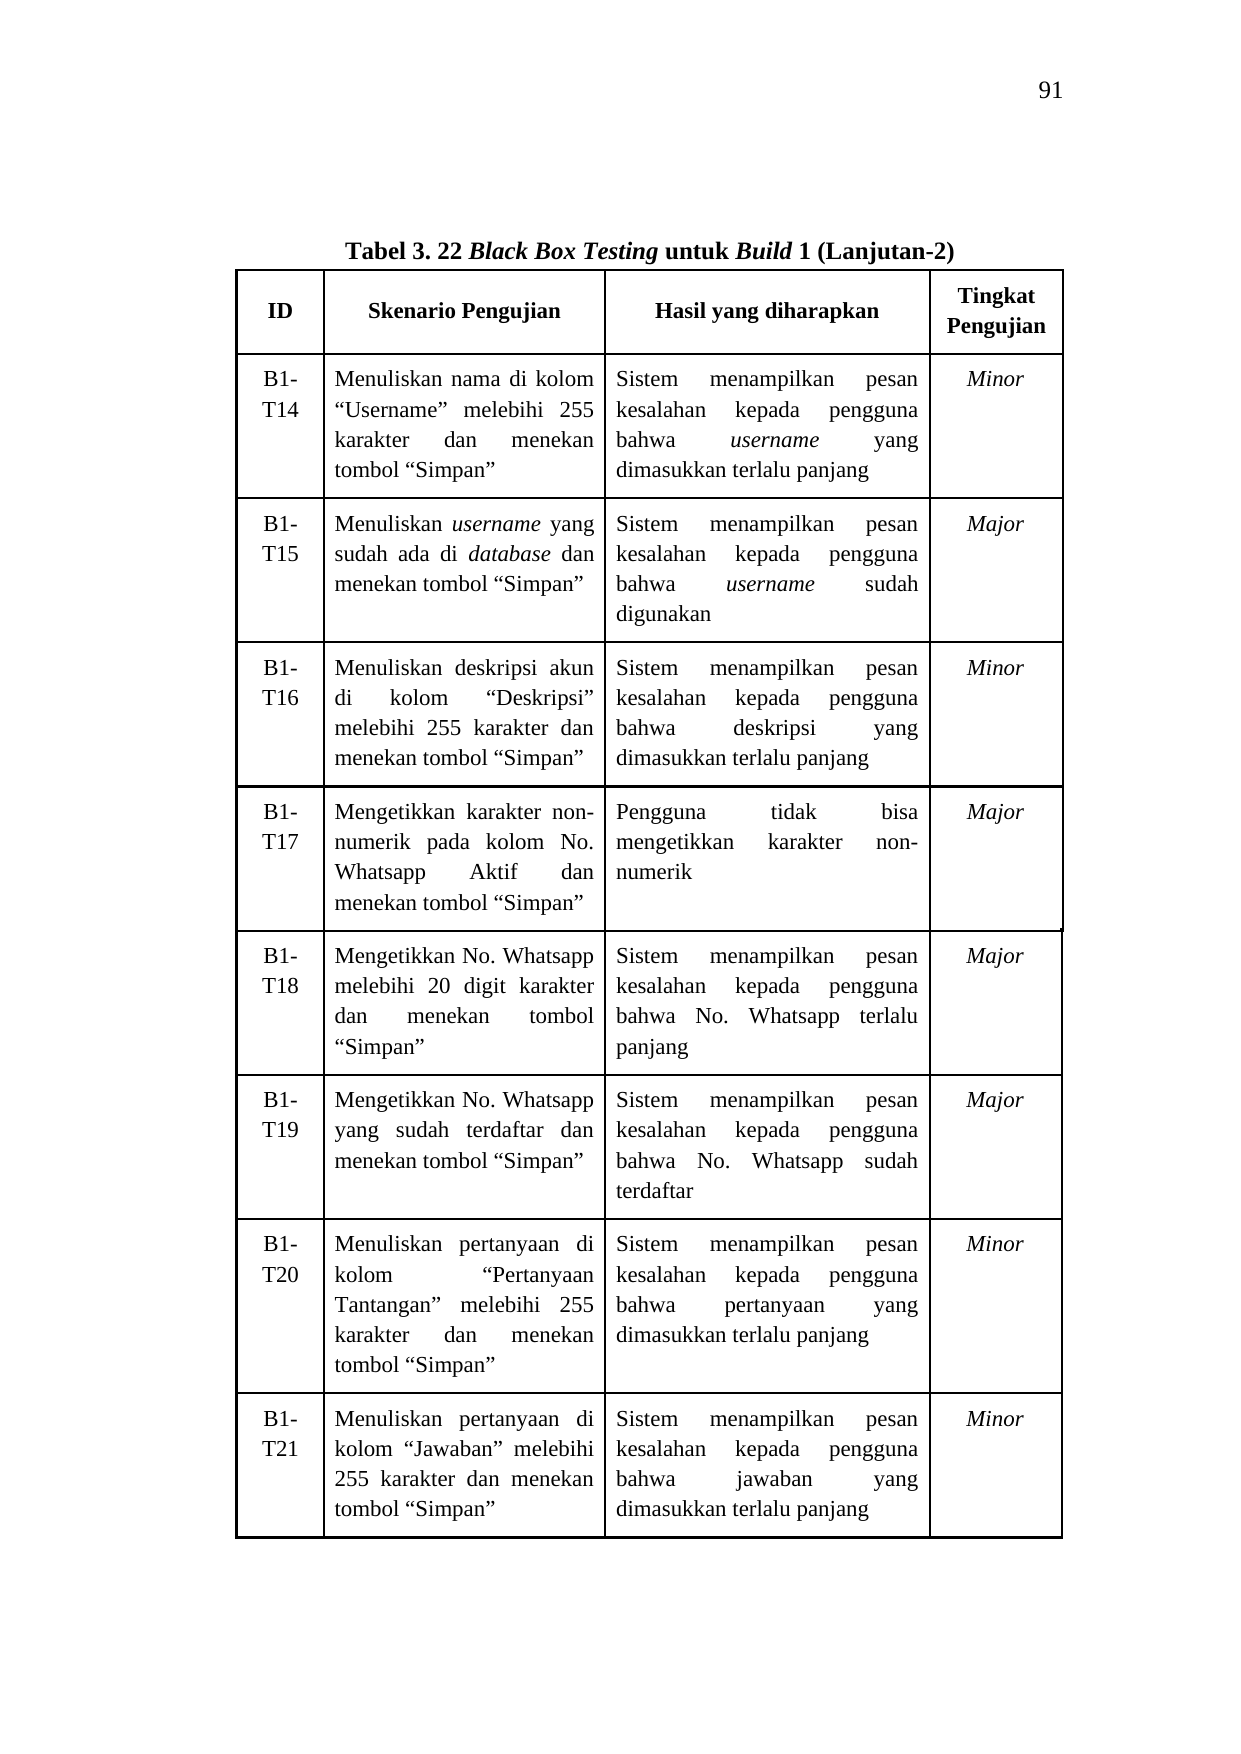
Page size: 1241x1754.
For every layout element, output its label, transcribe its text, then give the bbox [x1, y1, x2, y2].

table_cell Sistem menampilkan pesan kesalahan kepada pengguna bahwa jawaban yang dimasukkan terlalu panjang [606, 1394, 929, 1536]
table_cell B1-T21 [238, 1394, 323, 1536]
table_cell Menuliskan nama di kolom “Username” melebihi 255 karakter dan menekan tombol “Simpan” [325, 355, 604, 497]
table_cell B1-T14 [238, 355, 323, 497]
table_cell Mengetikkan karakter non-numerik pada kolom No. Whatsapp Aktif dan menekan tombol “Simpan” [325, 788, 604, 929]
table_cell Mengetikkan No. Whatsapp melebihi 20 digit karakter dan menekan tombol “Simpan” [325, 932, 604, 1074]
table_cell B1-T16 [238, 643, 323, 785]
table_cell Sistem menampilkan pesan kesalahan kepada pengguna bahwa username sudah digunakan [606, 499, 929, 641]
table_cell Minor [931, 643, 1062, 785]
table_cell Sistem menampilkan pesan kesalahan kepada pengguna bahwa pertanyaan yang dimasukkan terlalu panjang [606, 1220, 929, 1392]
table_cell B1-T15 [238, 499, 323, 641]
table_header Hasil yang diharapkan [606, 271, 929, 353]
table_cell Major [931, 932, 1061, 1074]
table_cell Major [931, 788, 1062, 929]
table_cell Sistem menampilkan pesan kesalahan kepada pengguna bahwa No. Whatsapp sudah terdaftar [606, 1076, 929, 1218]
table_cell B1-T17 [238, 788, 323, 929]
table_cell B1-T18 [238, 932, 323, 1074]
table_cell B1-T19 [238, 1076, 323, 1218]
table_cell B1-T20 [238, 1220, 323, 1392]
table_cell Pengguna tidak bisa mengetikkan karakter non-numerik [606, 788, 929, 929]
table_cell Sistem menampilkan pesan kesalahan kepada pengguna bahwa deskripsi yang dimasukkan terlalu panjang [606, 643, 929, 785]
table_cell Sistem menampilkan pesan kesalahan kepada pengguna bahwa username yang dimasukkan terlalu panjang [606, 355, 929, 497]
table_cell Mengetikkan No. Whatsapp yang sudah terdaftar dan menekan tombol “Simpan” [325, 1076, 604, 1218]
table_cell Menuliskan deskripsi akun di kolom “Deskripsi” melebihi 255 karakter dan menekan tombol “Simpan” [325, 643, 604, 785]
text Tabel 3. 22 Black Box Testing untuk Build 1 (Lanjutan-2) [236, 236, 1063, 265]
table_header ID [238, 271, 323, 353]
table_cell Major [931, 499, 1062, 641]
table_cell Minor [931, 355, 1062, 497]
table_cell Major [931, 1076, 1061, 1218]
table_header Skenario Pengujian [325, 271, 604, 353]
table_cell Sistem menampilkan pesan kesalahan kepada pengguna bahwa No. Whatsapp terlalu panjang [606, 932, 929, 1074]
table_cell Menuliskan pertanyaan di kolom “Jawaban” melebihi 255 karakter dan menekan tombol “Simpan” [325, 1394, 604, 1536]
table_cell Minor [931, 1394, 1061, 1536]
table_cell Menuliskan username yang sudah ada di database dan menekan tombol “Simpan” [325, 499, 604, 641]
table_header Tingkat Pengujian [931, 271, 1062, 353]
table_cell Minor [931, 1220, 1061, 1392]
table_cell Menuliskan pertanyaan di kolom “Pertanyaan Tantangan” melebihi 255 karakter dan menekan tombol “Simpan” [325, 1220, 604, 1392]
